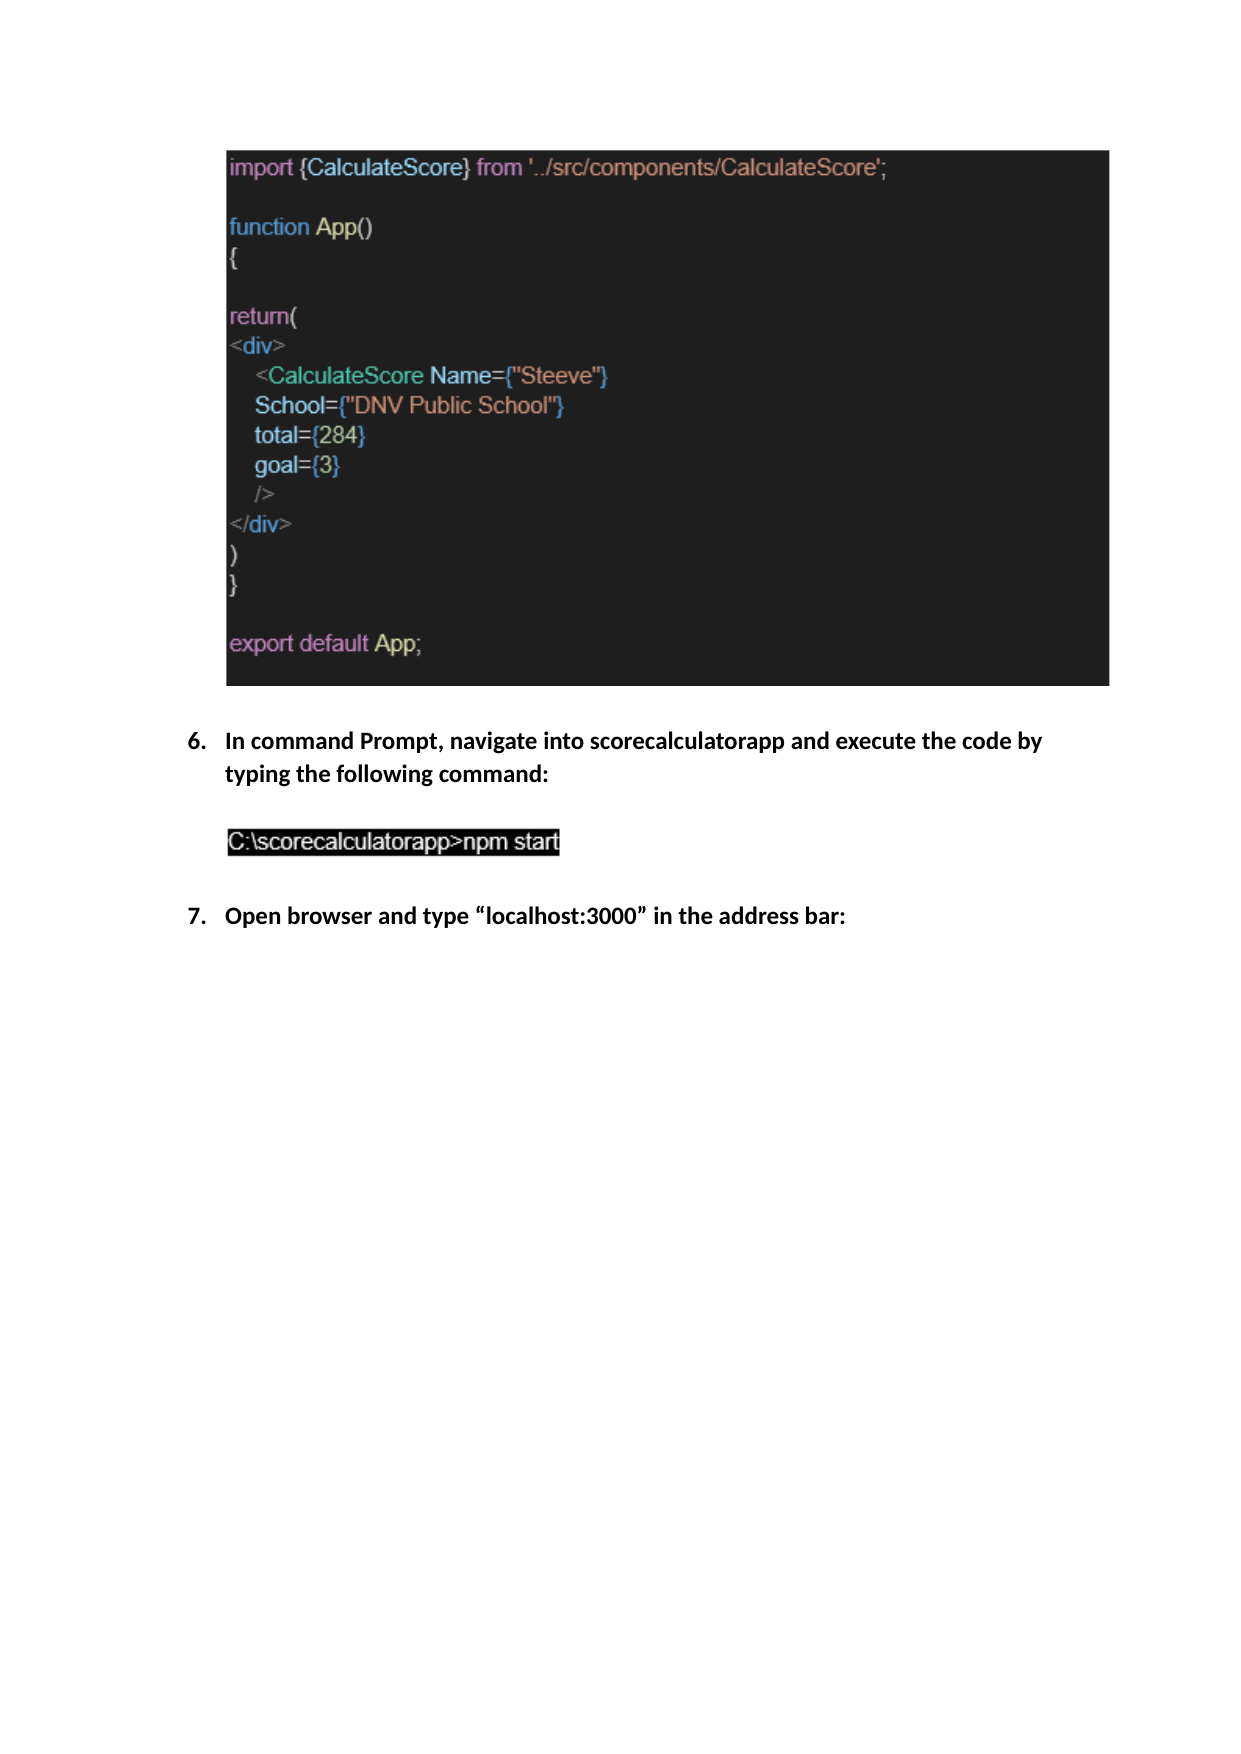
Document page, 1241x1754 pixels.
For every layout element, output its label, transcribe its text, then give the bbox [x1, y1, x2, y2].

picture [225, 826, 566, 861]
list Open browser and type “localhost:3000” in the address bar: [187, 900, 1090, 931]
list In command Prompt, navigate into scorecalculatorapp and execute the code by typing the following command: [187, 725, 1090, 789]
picture [225, 150, 1110, 686]
